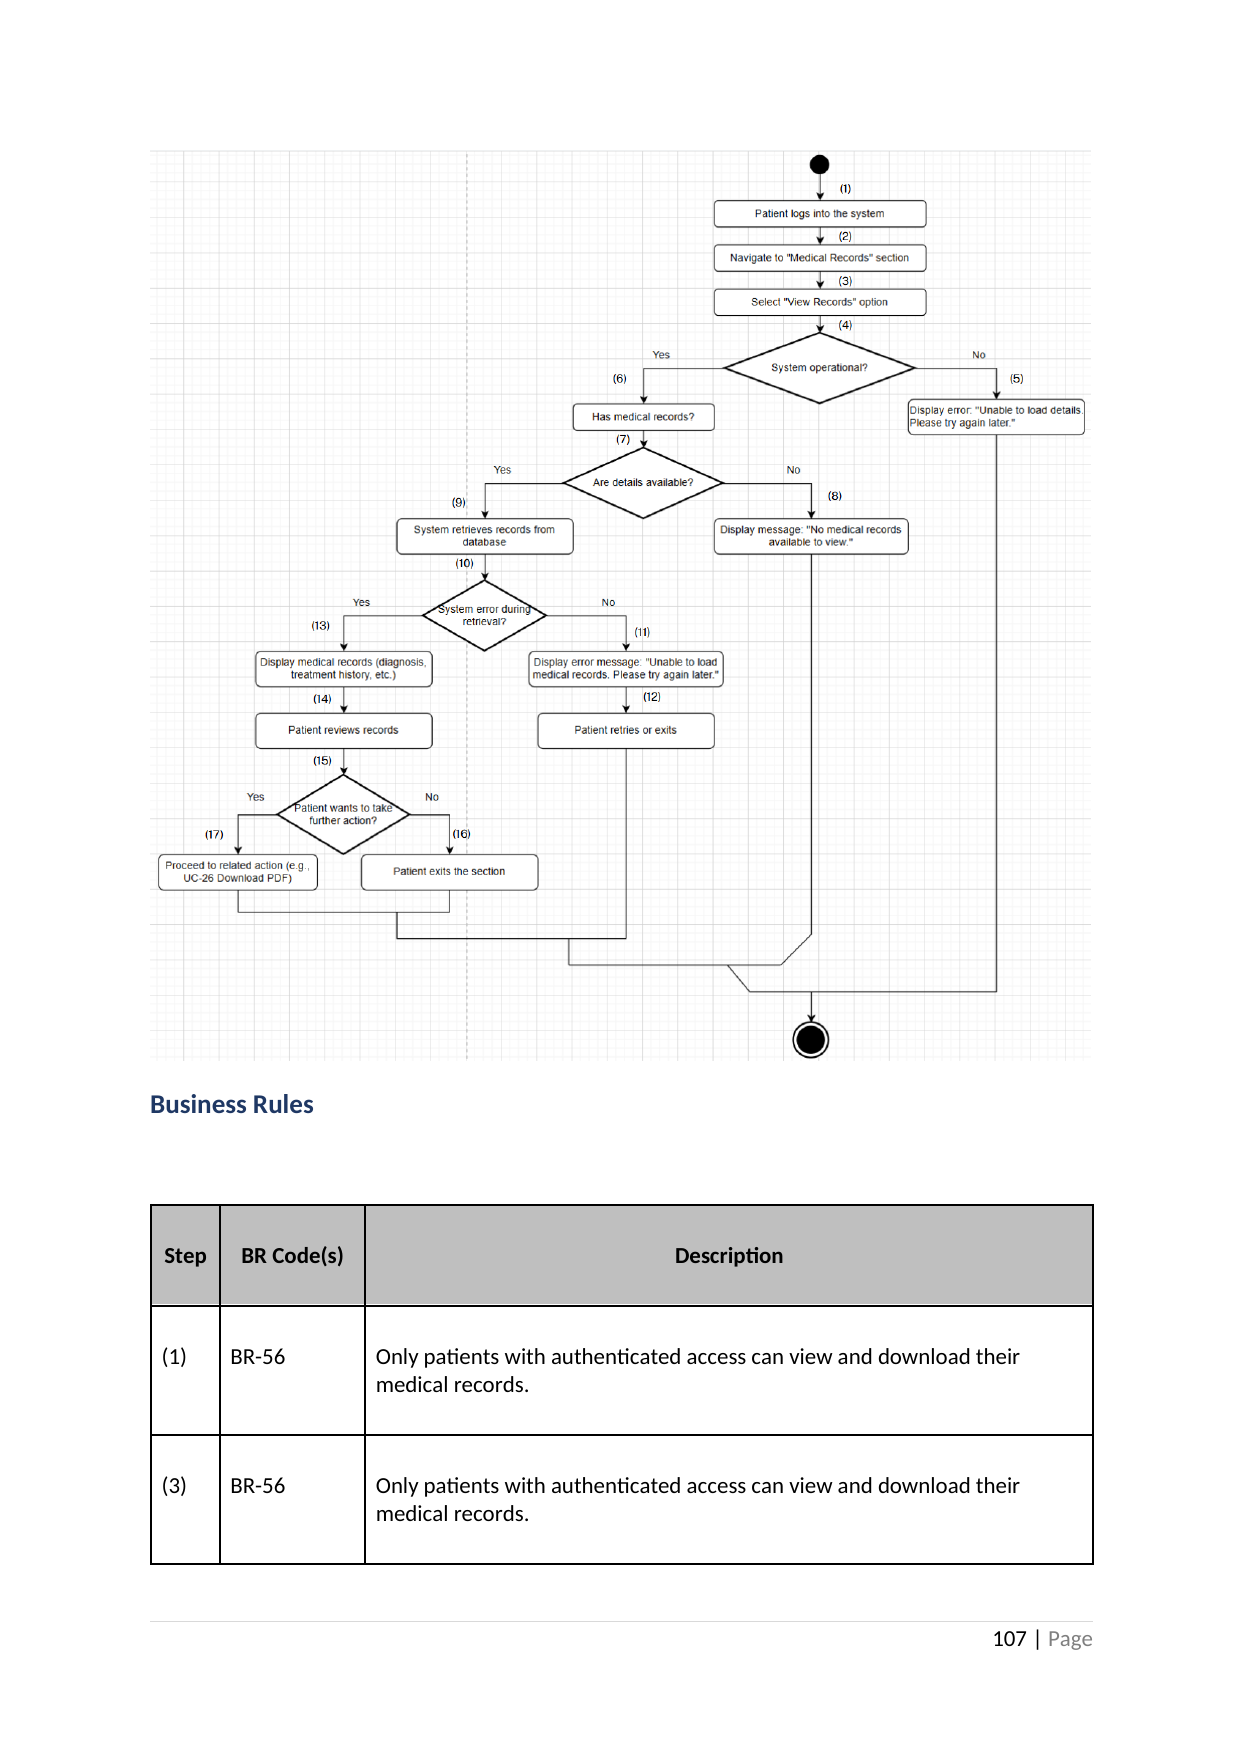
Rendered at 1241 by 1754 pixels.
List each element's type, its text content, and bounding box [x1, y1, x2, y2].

table_cell Only patients with authenticated access can view and download their medical records. [366, 1307, 1092, 1433]
table_header BR Code(s) [221, 1206, 364, 1304]
table_cell (3) [152, 1436, 219, 1562]
table_header Description [366, 1206, 1092, 1304]
text Business Rules [150, 1088, 1093, 1121]
table_cell BR-56 [221, 1307, 364, 1433]
table_cell (1) [152, 1307, 219, 1433]
picture [150, 150, 1093, 1061]
table_header Step [152, 1206, 219, 1304]
table_cell BR-56 [221, 1436, 364, 1562]
table_cell Only patients with authenticated access can view and download their medical records. [366, 1436, 1092, 1562]
